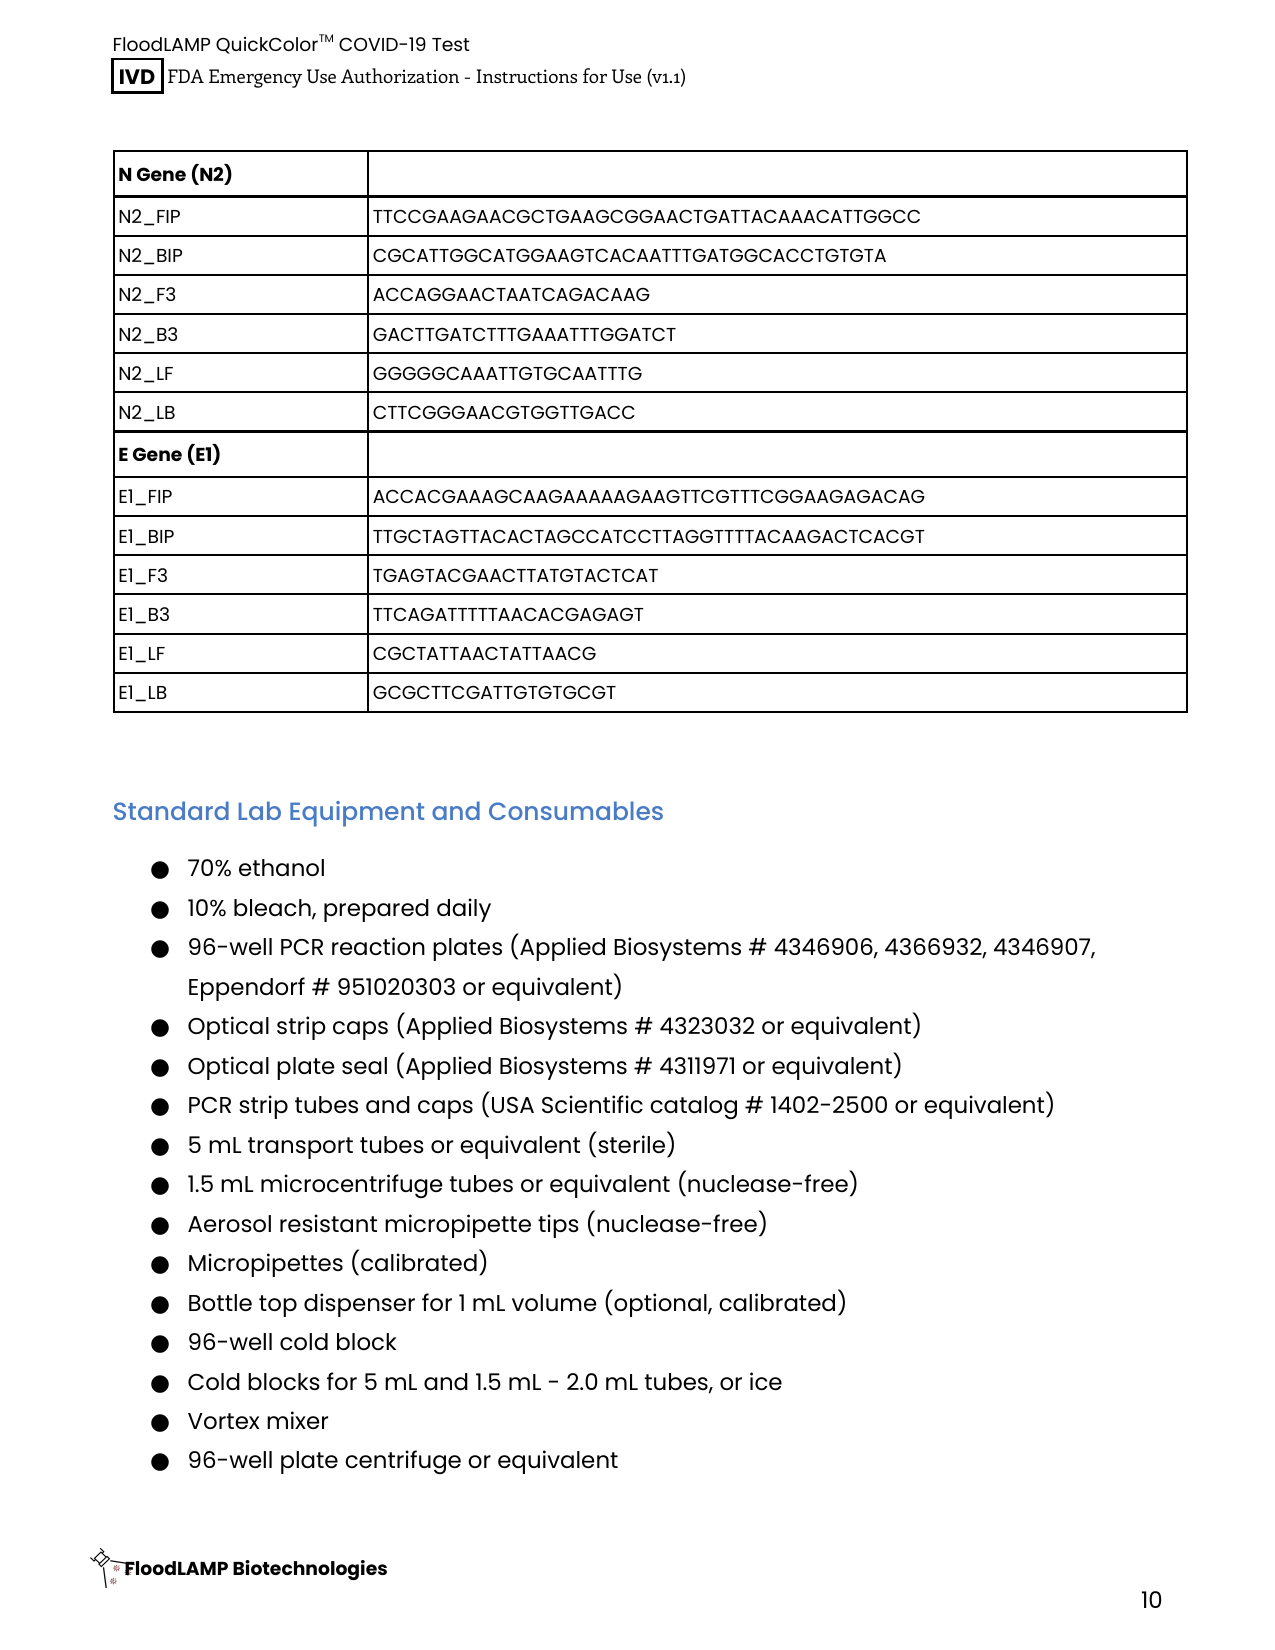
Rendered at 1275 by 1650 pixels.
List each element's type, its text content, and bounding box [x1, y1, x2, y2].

list 96-well plate centrifuge or equivalent [150, 1443, 1162, 1477]
list 96-well PCR reaction plates (Applied Biosystems # 4346906, 4366932, 4346907, Eppendorf # 951020303 or equivalent) [150, 929, 1162, 1003]
table_cell CGCATTGGCATGGAAGTCACAATTTGATGGCACCTGTGTA [369, 237, 1186, 274]
list Bottle top dispenser for 1 mL volume (optional, calibrated) [150, 1285, 1162, 1319]
list Aerosol resistant micropipette tips (nuclease-free) [150, 1206, 1162, 1240]
list 5 mL transport tubes or equivalent (sterile) [150, 1127, 1162, 1161]
table_cell GGGGGCAAATTGTGCAATTTG [369, 354, 1186, 391]
list 70% ethanol [150, 850, 1162, 885]
list Micropipettes (calibrated) [150, 1245, 1162, 1279]
table_cell N2_B3 [115, 315, 367, 352]
table_cell ACCAGGAACTAATCAGACAAG [369, 276, 1186, 313]
list PCR strip tubes and caps (USA Scientific catalog # 1402-2500 or equivalent) [150, 1087, 1162, 1122]
table_cell E1_B3 [115, 595, 367, 632]
table_cell TGAGTACGAACTTATGTACTCAT [369, 556, 1186, 593]
subtitle Standard Lab Equipment and Consumables [112, 792, 1162, 829]
table_cell TTCCGAAGAACGCTGAAGCGGAACTGATTACAAACATTGGCC [369, 198, 1186, 234]
table_cell [369, 152, 1186, 195]
table_cell N2_BIP [115, 237, 367, 274]
table_cell E Gene (E1) [115, 433, 367, 476]
table_cell E1_LF [115, 635, 367, 672]
table_cell TTCAGATTTTTAACACGAGAGT [369, 595, 1186, 632]
list Cold blocks for 5 mL and 1.5 mL - 2.0 mL tubes, or ice [150, 1364, 1162, 1398]
table_cell N Gene (N2) [115, 152, 367, 195]
table_cell E1_FIP [115, 478, 367, 515]
table_cell N2_FIP [115, 198, 367, 234]
table_cell CTTCGGGAACGTGGTTGACC [369, 393, 1186, 430]
table_cell ACCACGAAAGCAAGAAAAAGAAGTTCGTTTCGGAAGAGACAG [369, 478, 1186, 515]
list Optical strip caps (Applied Biosystems # 4323032 or equivalent) [150, 1008, 1162, 1043]
table_cell GACTTGATCTTTGAAATTTGGATCT [369, 315, 1186, 352]
table_cell TTGCTAGTTACACTAGCCATCCTTAGGTTTTACAAGACTCACGT [369, 517, 1186, 554]
list 96-well cold block [150, 1324, 1162, 1358]
list 10% bleach, prepared daily [150, 890, 1162, 924]
table_cell GCGCTTCGATTGTGTGCGT [369, 674, 1186, 711]
table_cell CGCTATTAACTATTAACG [369, 635, 1186, 672]
list Vortex mixer [150, 1403, 1162, 1437]
table_cell N2_LF [115, 354, 367, 391]
list 1.5 mL microcentrifuge tubes or equivalent (nuclease-free) [150, 1166, 1162, 1201]
list Optical plate seal (Applied Biosystems # 4311971 or equivalent) [150, 1048, 1162, 1082]
table_cell N2_F3 [115, 276, 367, 313]
picture [86, 1545, 137, 1588]
table_cell E1_BIP [115, 517, 367, 554]
table_cell N2_LB [115, 393, 367, 430]
table_cell [369, 433, 1186, 476]
table_cell E1_F3 [115, 556, 367, 593]
table_cell E1_LB [115, 674, 367, 711]
